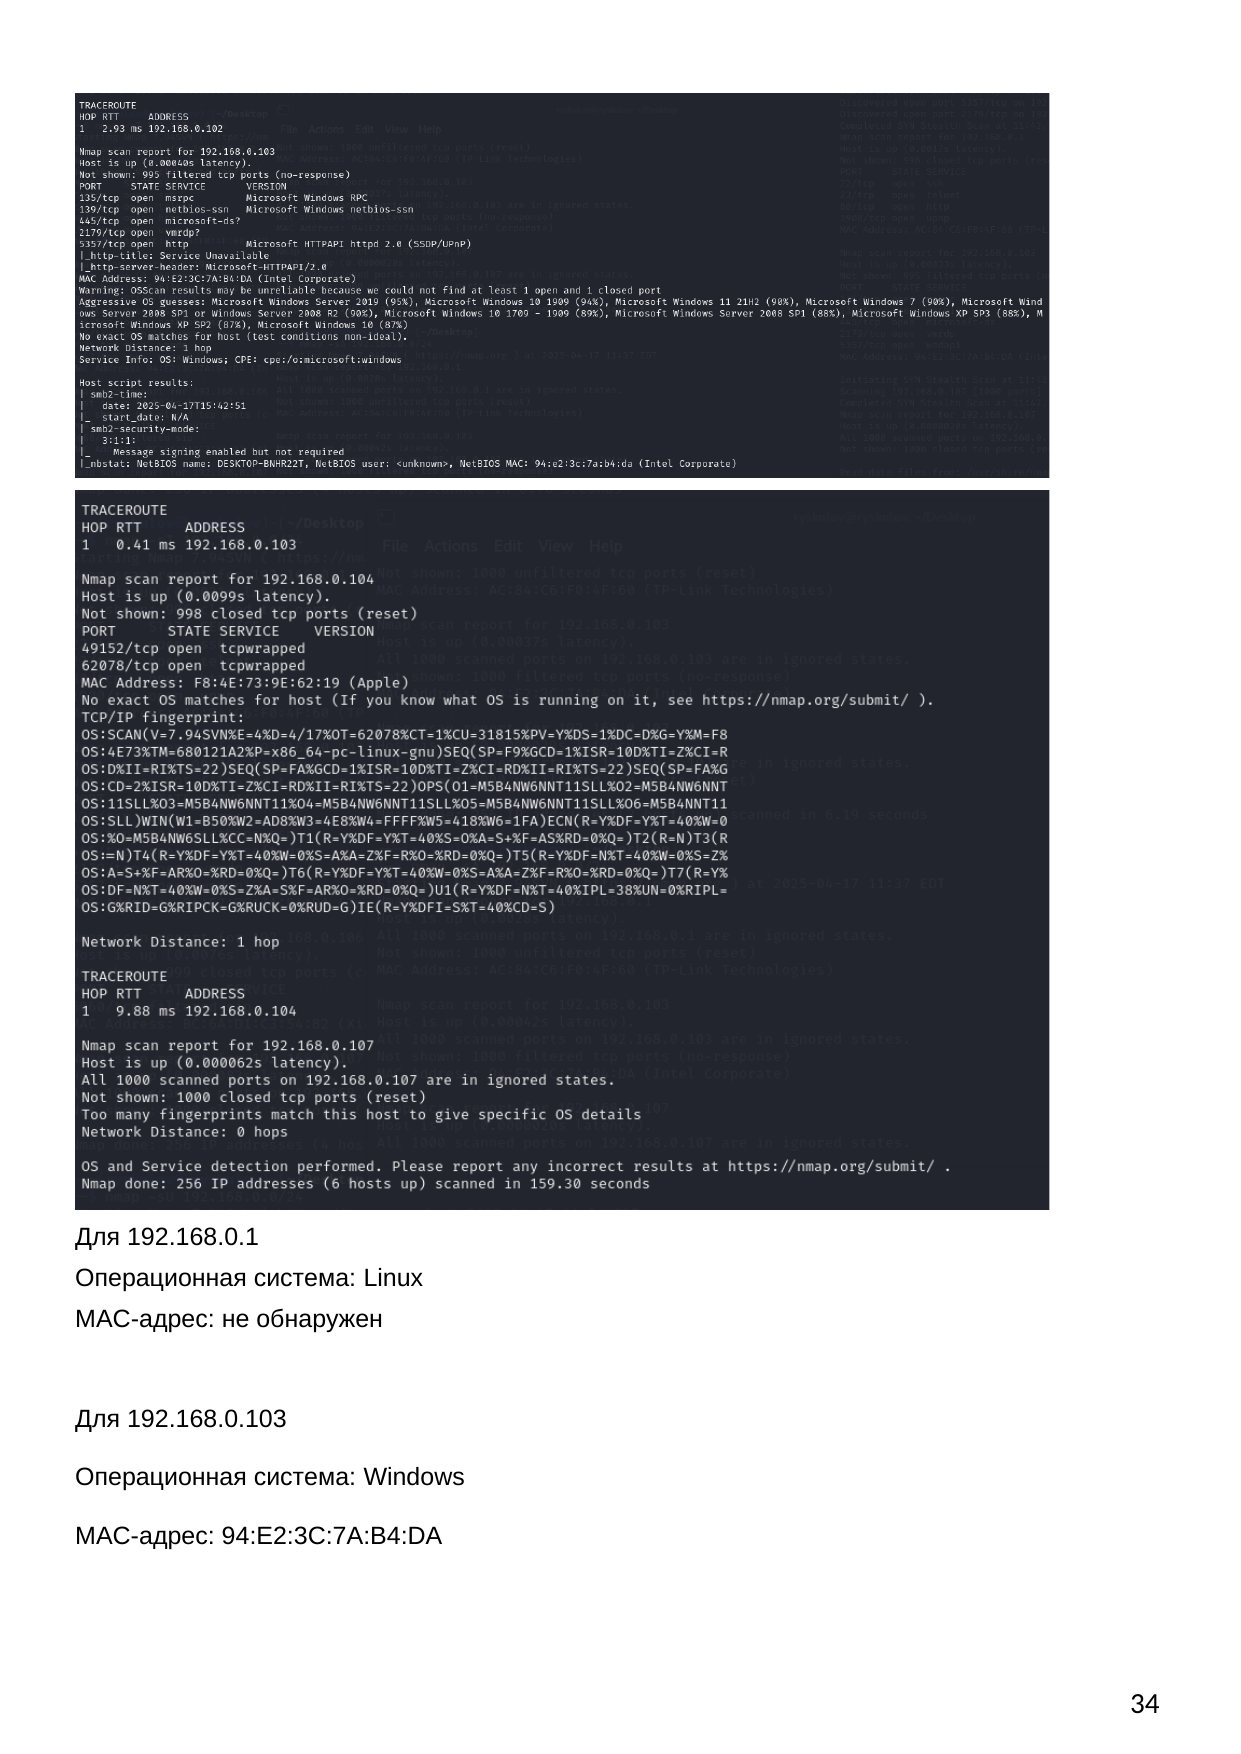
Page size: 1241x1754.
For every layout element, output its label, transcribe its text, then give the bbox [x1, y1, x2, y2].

picture [75, 93, 1050, 478]
text Операционная система: Linux [75, 1263, 1166, 1292]
text Для 192.168.0.103 [75, 1404, 1166, 1433]
text Операционная система: Windows [75, 1462, 1166, 1491]
text Для 192.168.0.1 [75, 1222, 1166, 1250]
picture [75, 490, 1050, 1210]
text MAC-адрес: 94:E2:3C:7A:B4:DA [75, 1521, 1166, 1549]
text MAC-адрес: не обнаружен [75, 1304, 1166, 1333]
